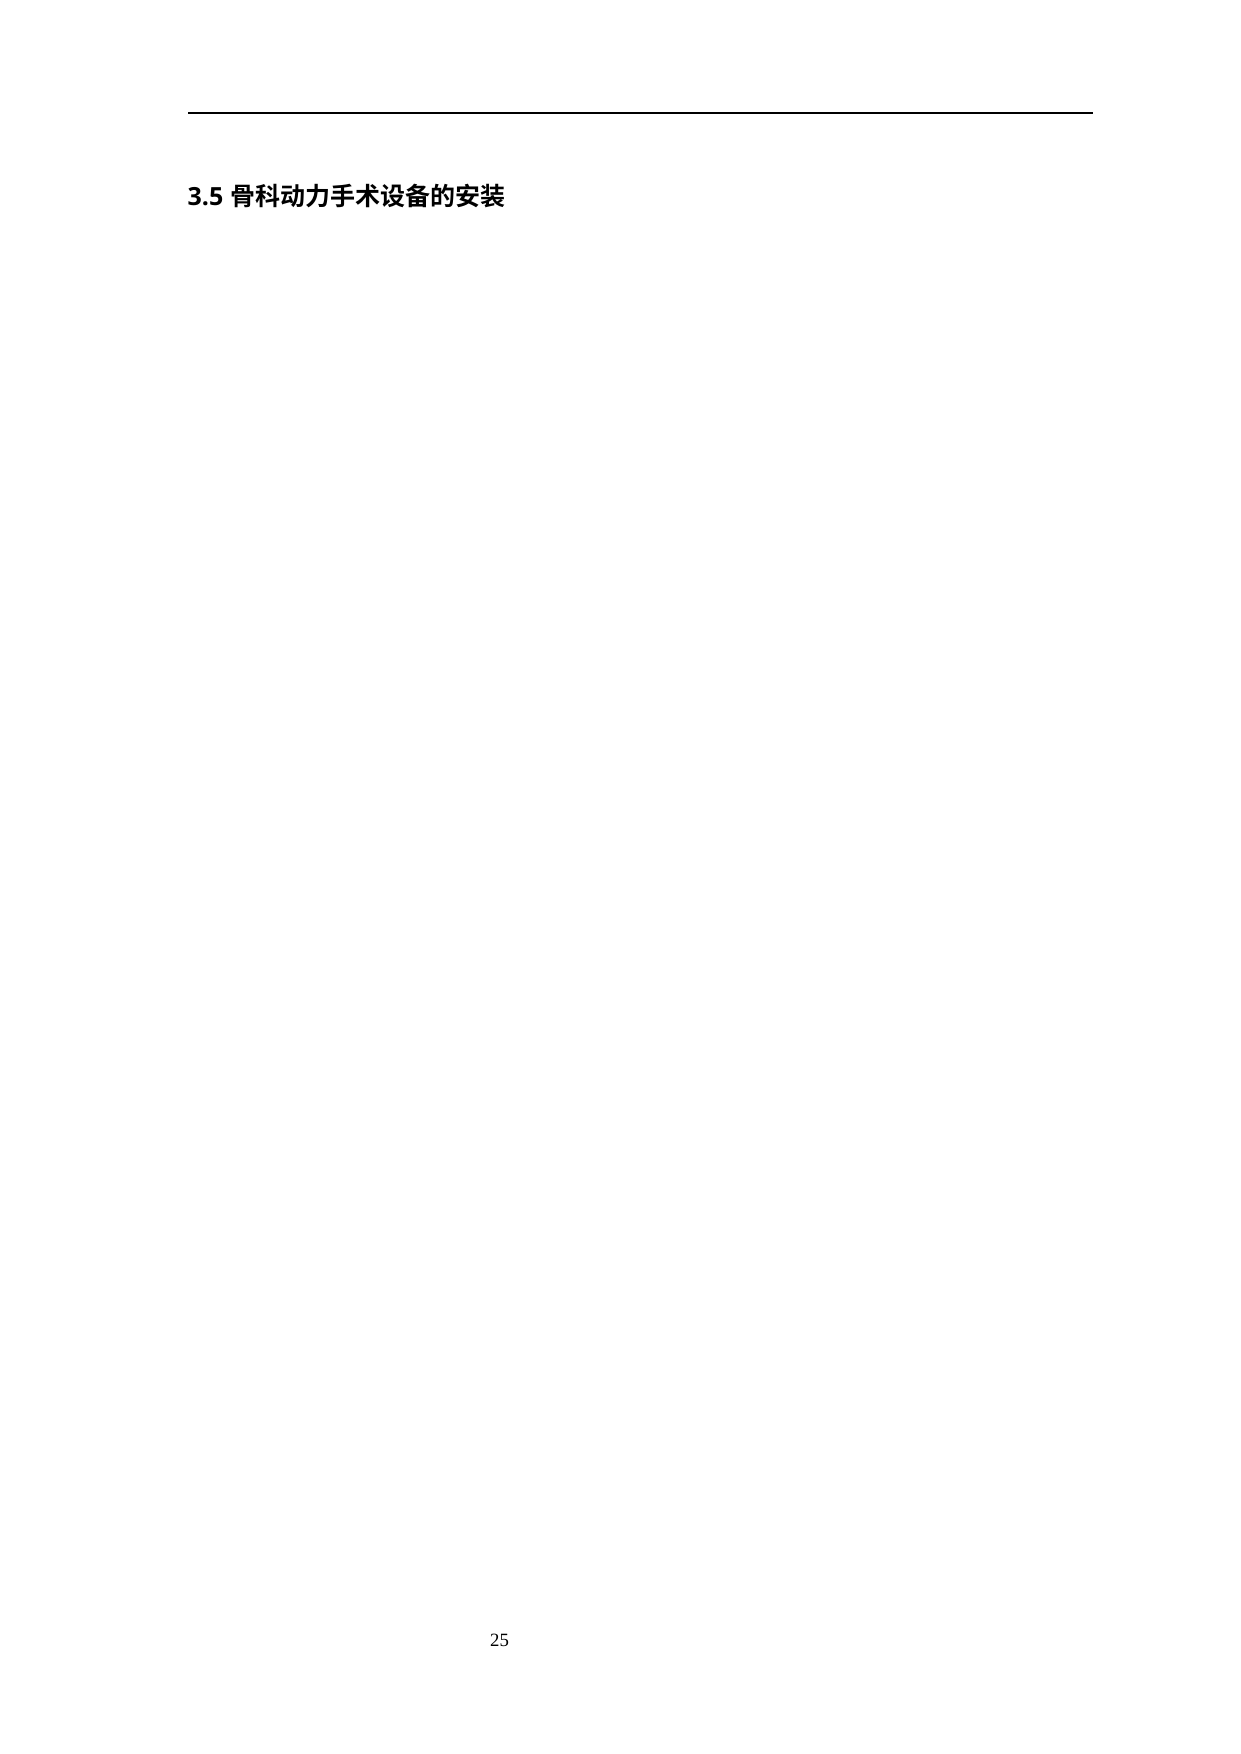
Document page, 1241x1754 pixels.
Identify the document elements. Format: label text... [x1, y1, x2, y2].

subtitle 3.5 骨科动力手术设备的安装 [187, 162, 1093, 227]
